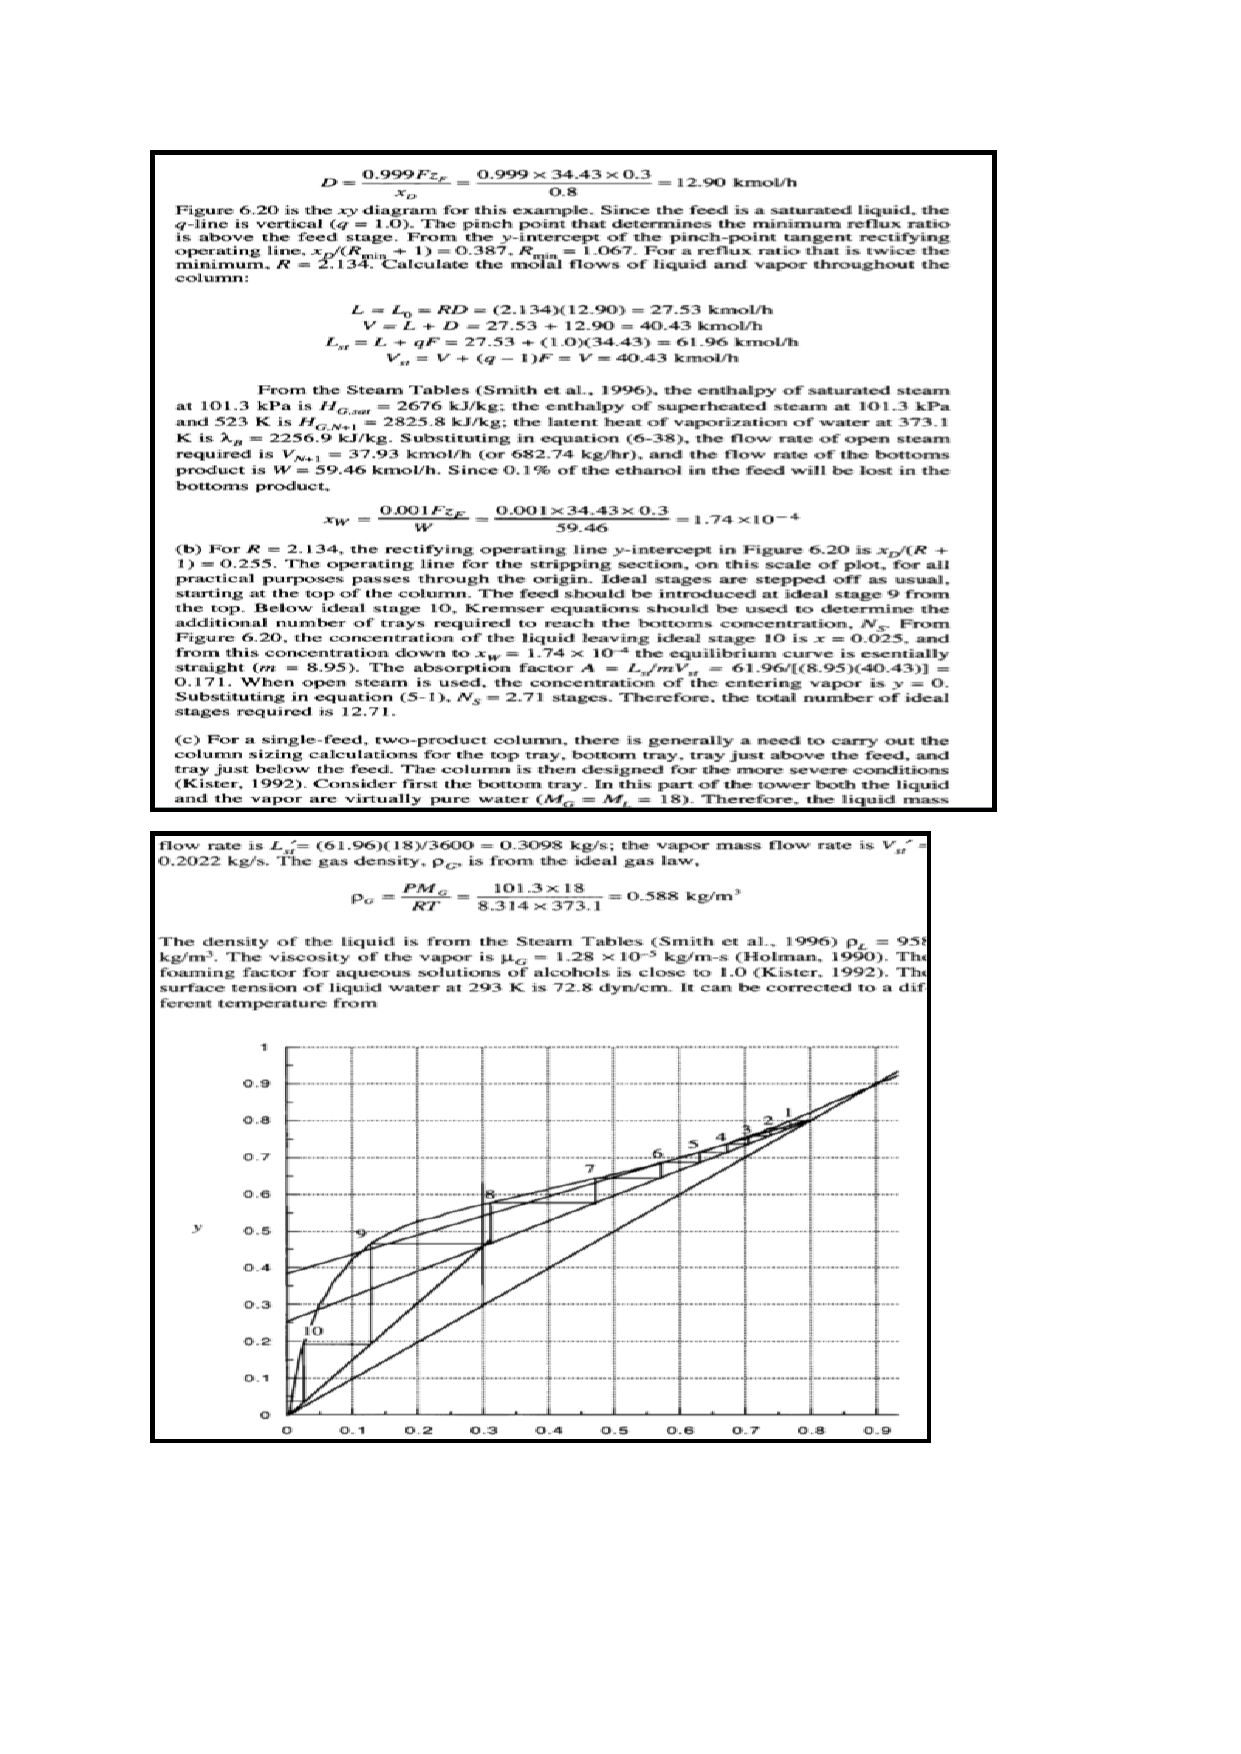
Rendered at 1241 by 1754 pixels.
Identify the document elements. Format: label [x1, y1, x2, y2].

picture [155, 155, 992, 808]
picture [155, 836, 927, 1439]
